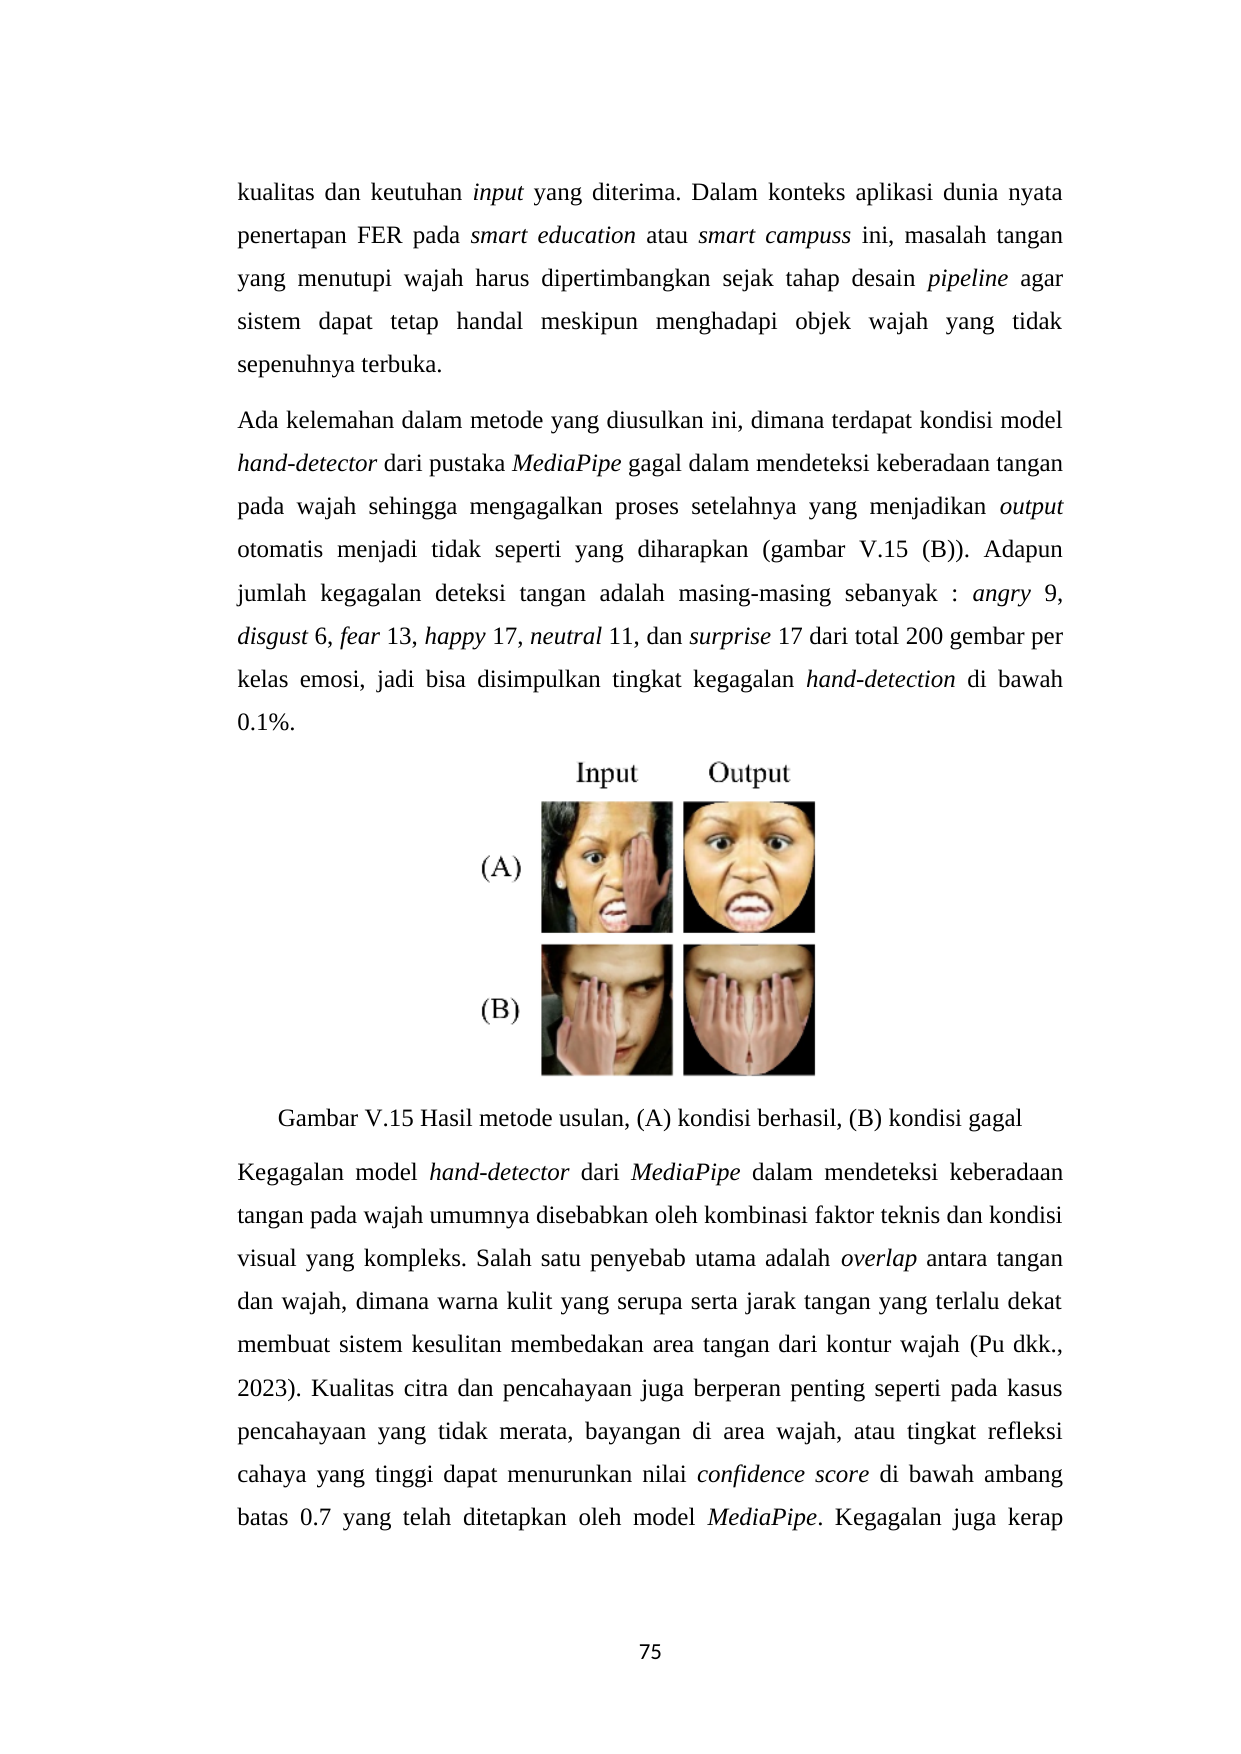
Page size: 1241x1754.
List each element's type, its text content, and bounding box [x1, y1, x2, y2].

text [237, 177, 1063, 378]
picture [469, 750, 831, 1089]
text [237, 1157, 1063, 1531]
text Ada kelemahan dalam metode yang diusulkan ini, dimana terdapat kondisi model hand-detector dari pustaka MediaPipe gagal dalam mendeteksi keberadaan tangan pada wajah sehingga mengagalkan proses setelahnya yang menjadikan output otomatis menjadi tidak seperti yang diharapkan (gambar V.15 (B)). Adapun jumlah kegagalan deteksi tangan adalah masing-masing sebanyak : angry 9, disgust 6, fear 13, happy 17, neutral 11, dan surprise 17 dari total 200 gembar per kelas emosi, jadi bisa disimpulkan tingkat kegagalan hand-detection di bawah 0.1%. [237, 405, 1063, 736]
